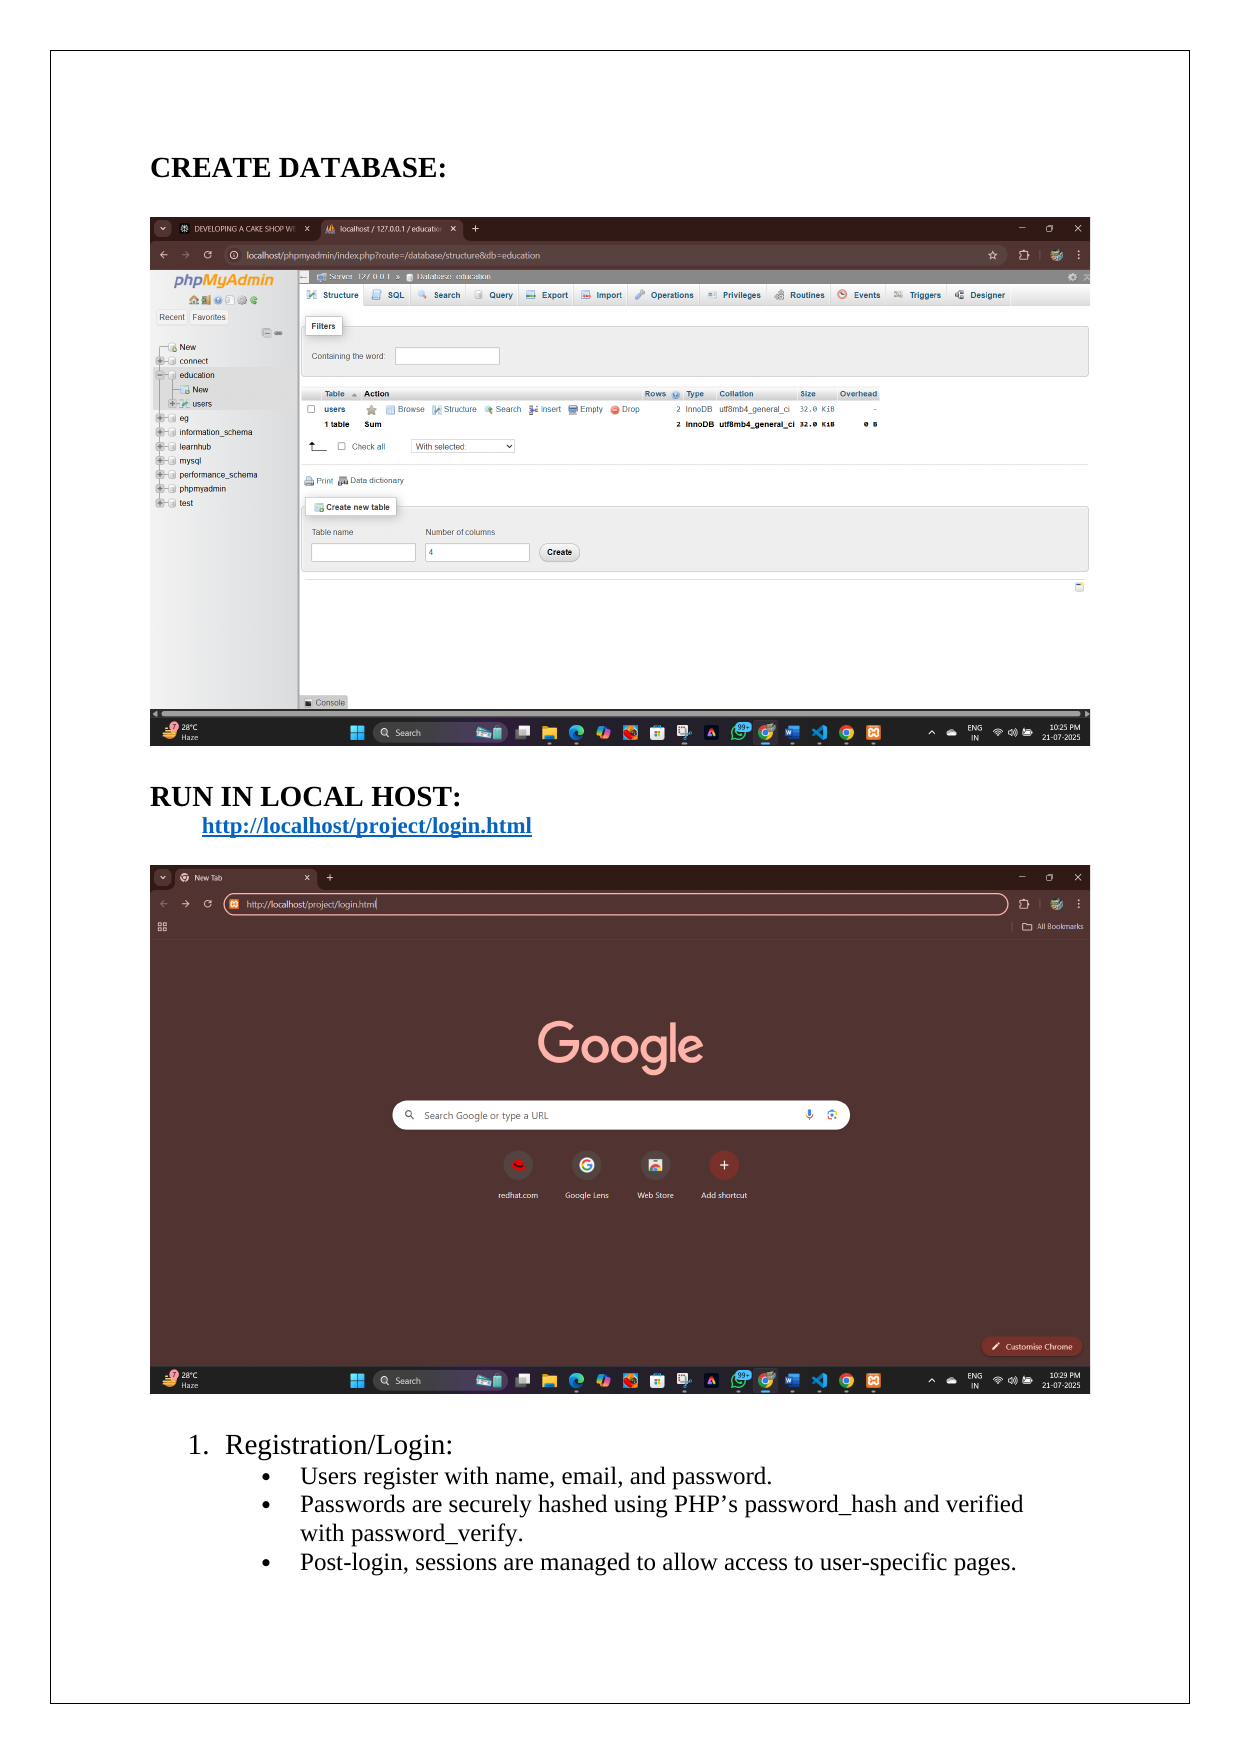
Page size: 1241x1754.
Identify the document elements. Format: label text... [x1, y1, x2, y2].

list Passwords are securely hashed using PHP’s password_hash and verified with password_verify. [262, 1489, 1090, 1547]
list Registration/Login: [187, 1427, 1090, 1461]
picture [150, 217, 1091, 746]
list Post-login, sessions are managed to allow access to user-specific pages. [262, 1547, 1090, 1576]
text RUN IN LOCAL HOST: [150, 779, 1090, 813]
text CREATE DATABASE: [150, 150, 1090, 183]
picture [150, 865, 1091, 1394]
list Users register with name, email, and password. [262, 1461, 1090, 1489]
text http://localhost/project/login.html [150, 813, 1090, 839]
